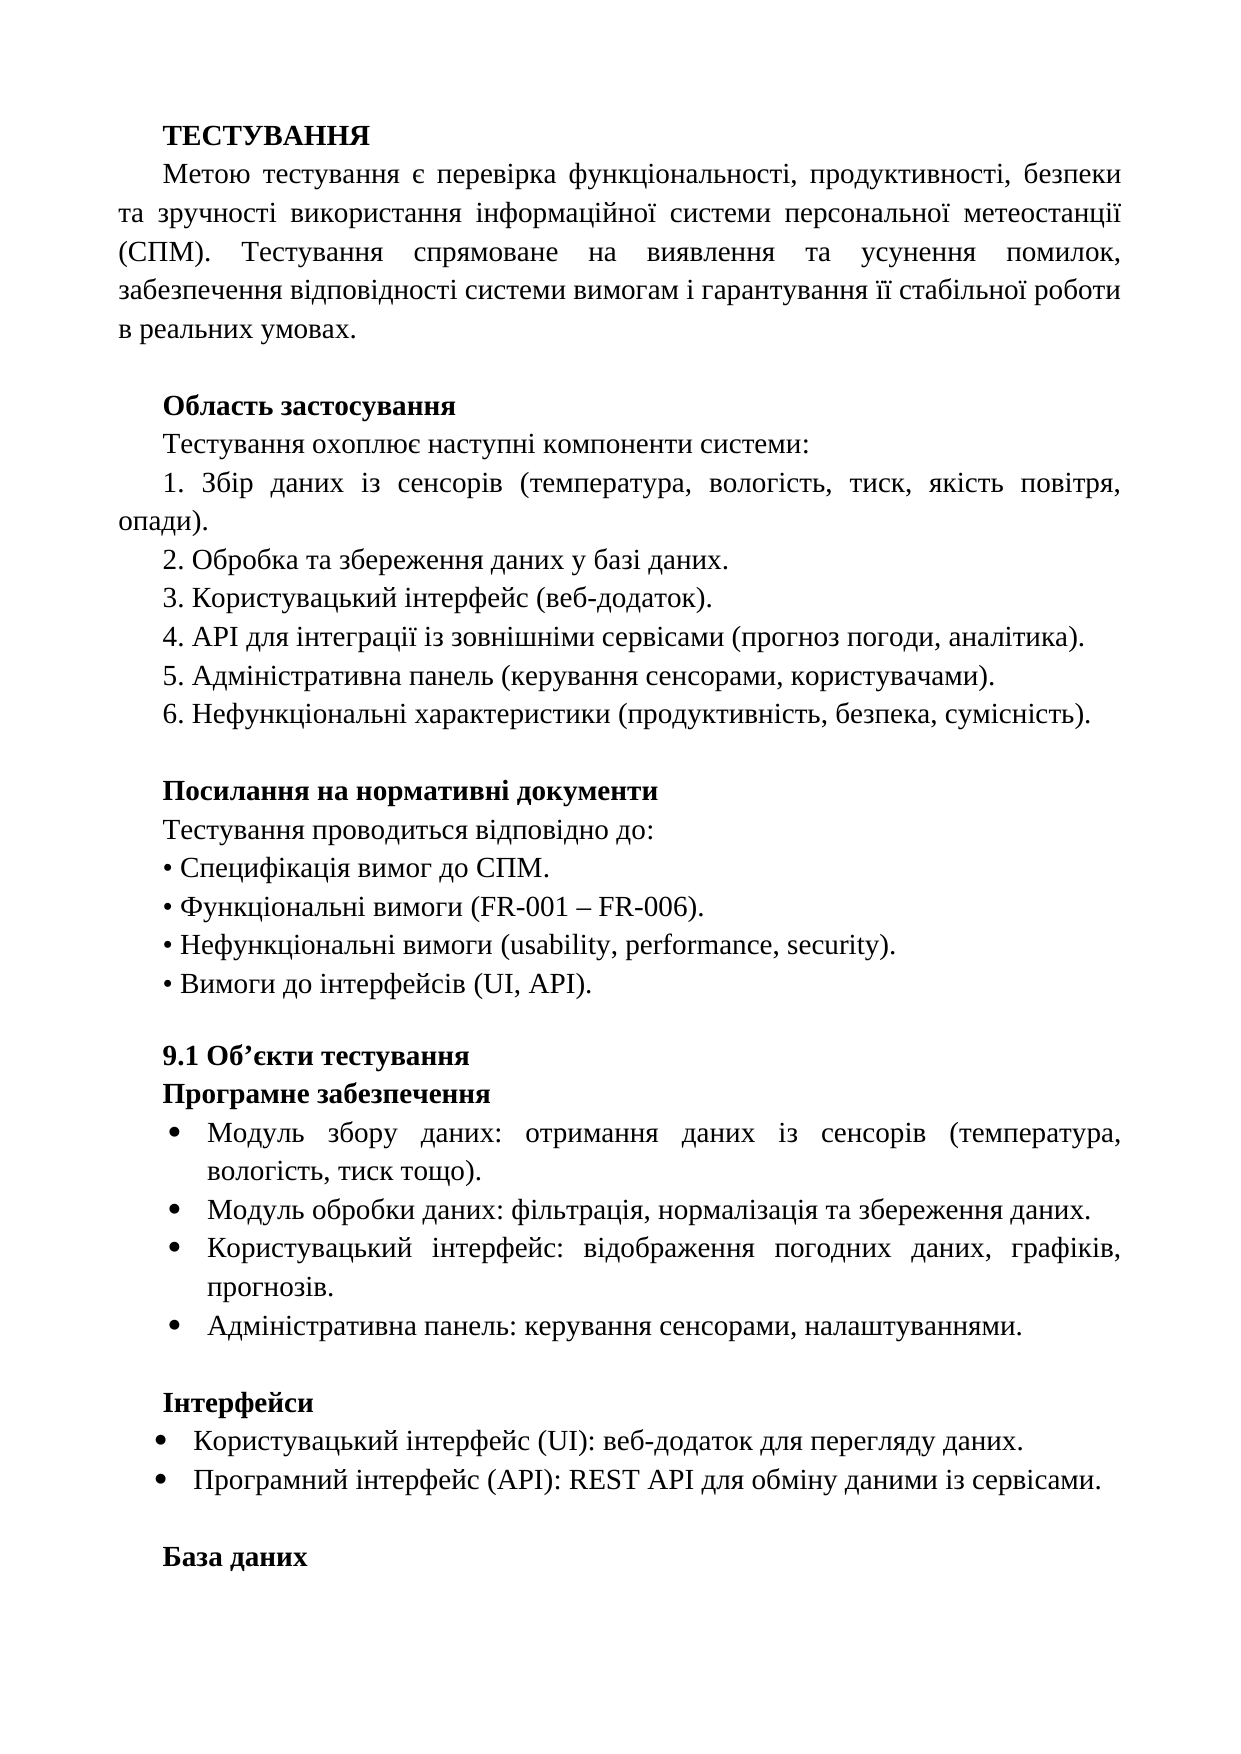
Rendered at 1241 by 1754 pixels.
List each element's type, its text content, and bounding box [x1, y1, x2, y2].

text Посилання на нормативні документи [118, 773, 1122, 807]
text Інтерфейси [118, 1385, 1122, 1418]
text Область застосування [118, 388, 1122, 421]
text 2. Обробка та збереження даних у базі даних. [118, 542, 1122, 576]
text ТЕСТУВАННЯ [118, 118, 1122, 152]
text 6. Нефункціональні характеристики (продуктивність, безпека, сумісність). [118, 696, 1122, 730]
text • Нефункціональні вимоги (usability, performance, security). [118, 927, 1122, 961]
text Метою тестування є перевірка функціональності, продуктивності, безпеки та зручності використання інформаційної системи персональної метеостанції (СПМ). Тестування спрямоване на виявлення та усунення помилок, забезпечення відповідності системи вимогам і гарантування її стабільної роботи в реальних умовах. [118, 157, 1122, 344]
text 1. Збір даних із сенсорів (температура, вологість, тиск, якість повітря, опади). [118, 465, 1122, 537]
list Користувацький інтерфейс: відображення погодних даних, графіків, прогнозів. [169, 1231, 1122, 1303]
list Адміністративна панель: керування сенсорами, налаштуваннями. [169, 1308, 1122, 1341]
text 5. Адміністративна панель (керування сенсорами, користувачами). [118, 658, 1122, 691]
text • Функціональні вимоги (FR-001 – FR-006). [118, 889, 1122, 922]
text Тестування охоплює наступні компоненти системи: [118, 426, 1122, 460]
text Тестування проводиться відповідно до: [118, 812, 1122, 845]
text 4. API для інтеграції із зовнішніми сервісами (прогноз погоди, аналітика). [118, 619, 1122, 653]
text Програмне забезпечення [118, 1076, 1122, 1110]
text • Специфікація вимог до СПМ. [118, 850, 1122, 884]
list Користувацький інтерфейс (UI): веб-додаток для перегляду даних. [156, 1423, 1122, 1457]
list Програмний інтерфейс (API): REST API для обміну даними із сервісами. [156, 1462, 1122, 1496]
text 9.1 Об’єкти тестування [118, 1038, 1122, 1071]
text • Вимоги до інтерфейсів (UI, API). [118, 966, 1122, 999]
text 3. Користувацький інтерфейс (веб-додаток). [118, 581, 1122, 614]
text База даних [118, 1539, 1122, 1573]
list Модуль обробки даних: фільтрація, нормалізація та збереження даних. [169, 1192, 1122, 1226]
list Модуль збору даних: отримання даних із сенсорів (температура, вологість, тиск тощо). [169, 1115, 1122, 1187]
